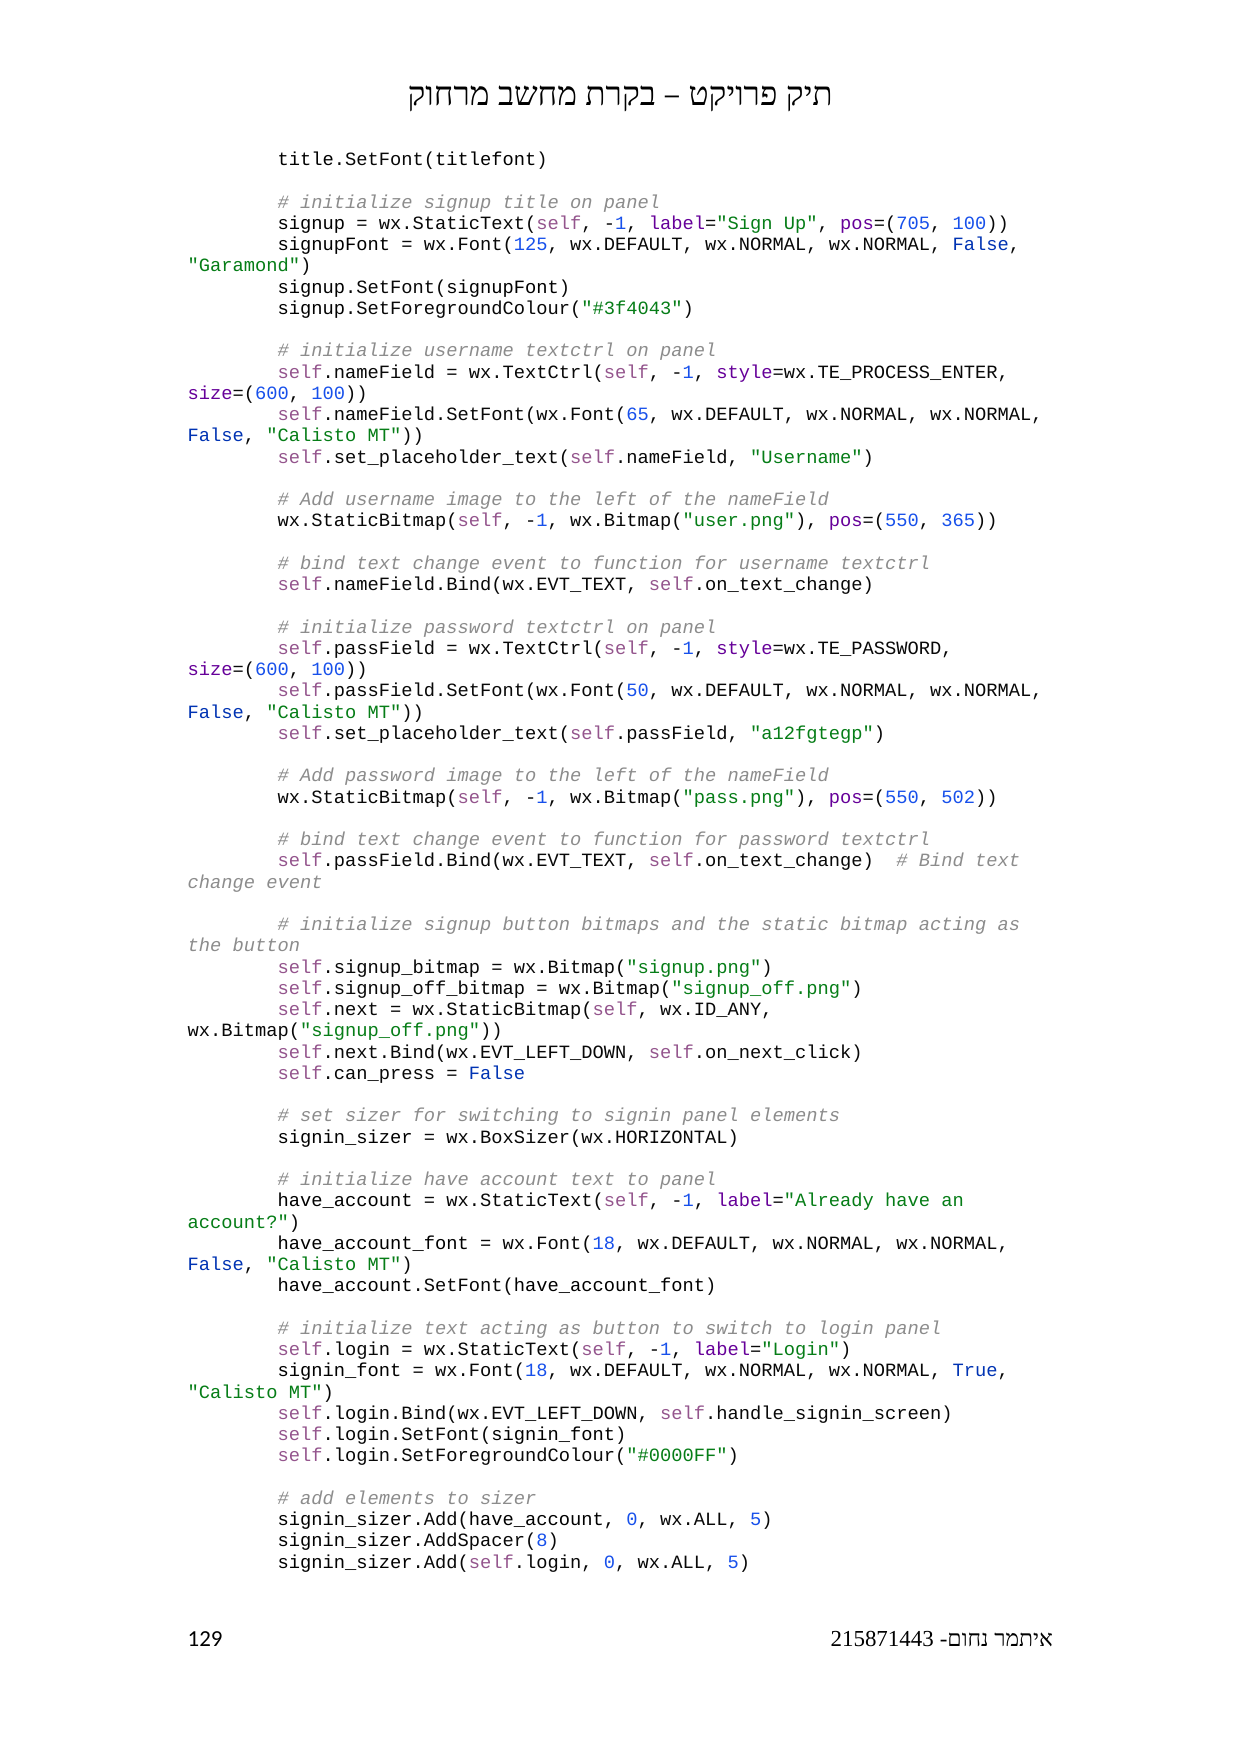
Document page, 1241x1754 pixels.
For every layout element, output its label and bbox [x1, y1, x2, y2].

text [187, 150, 1053, 1595]
